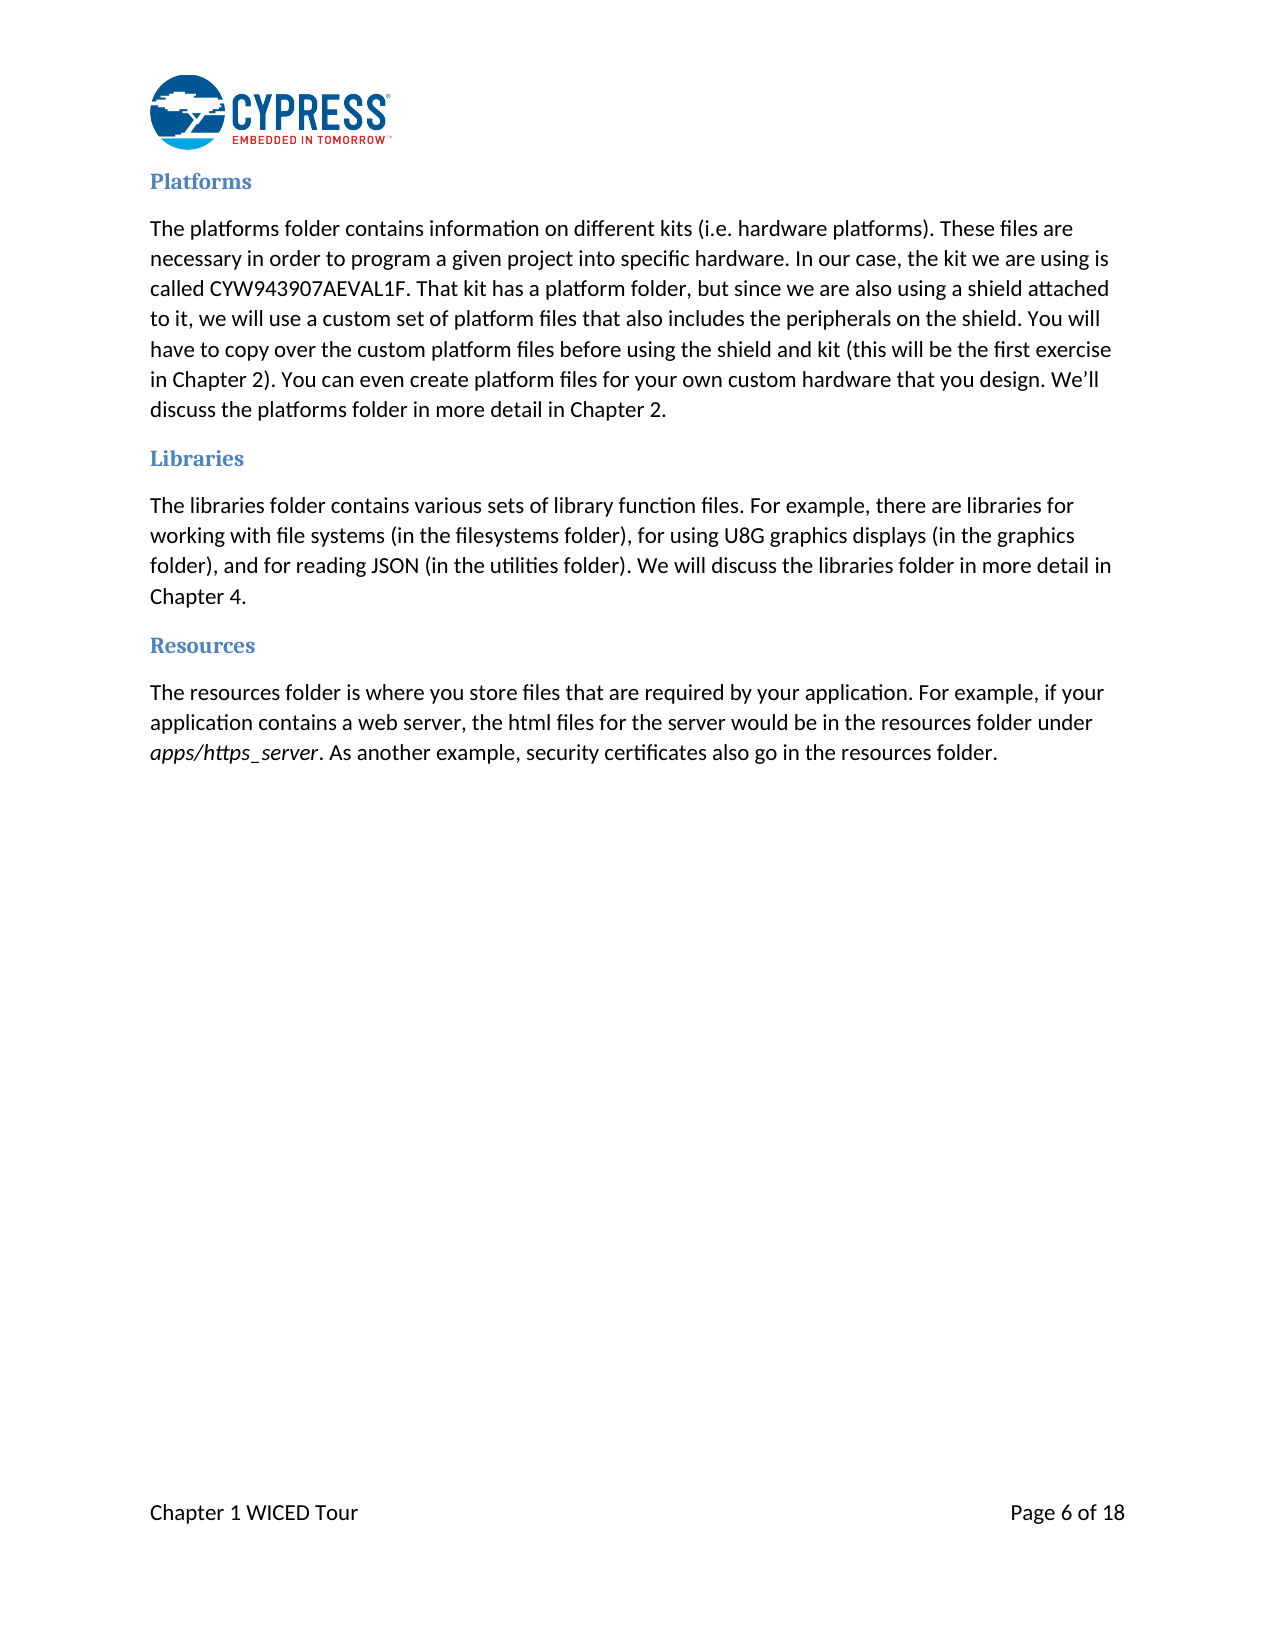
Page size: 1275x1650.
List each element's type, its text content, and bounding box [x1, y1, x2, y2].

subtitle Libraries [150, 446, 1125, 472]
text The libraries folder contains various sets of library function files. For example, there are libraries for working with file systems (in the filesystems folder), for using U8G graphics displays (in the graphics folder), and for reading JSON (in the utilities folder). We will discuss the libraries folder in more detail in Chapter 4. [150, 491, 1125, 610]
picture [150, 75, 392, 150]
subtitle Platforms [150, 169, 1125, 195]
text The resources folder is where you store files that are required by your application. For example, if your application contains a web server, the html files for the server would be in the resources folder under apps/https_server. As another example, security certificates also go in the resources folder. [150, 678, 1125, 766]
subtitle Resources [150, 633, 1125, 659]
text The platforms folder contains information on different kits (i.e. hardware platforms). These files are necessary in order to program a given project into specific hardware. In our case, the kit we are using is called CYW943907AEVAL1F. That kit has a platform folder, but since we are also using a shield attached to it, we will use a custom set of platform files that also includes the peripherals on the shield. You will have to copy over the custom platform files before using the shield and kit (this will be the first exercise in Chapter 2). You can even create platform files for your own custom hardware that you design. We’ll discuss the platforms folder in more detail in Chapter 2. [150, 214, 1125, 423]
